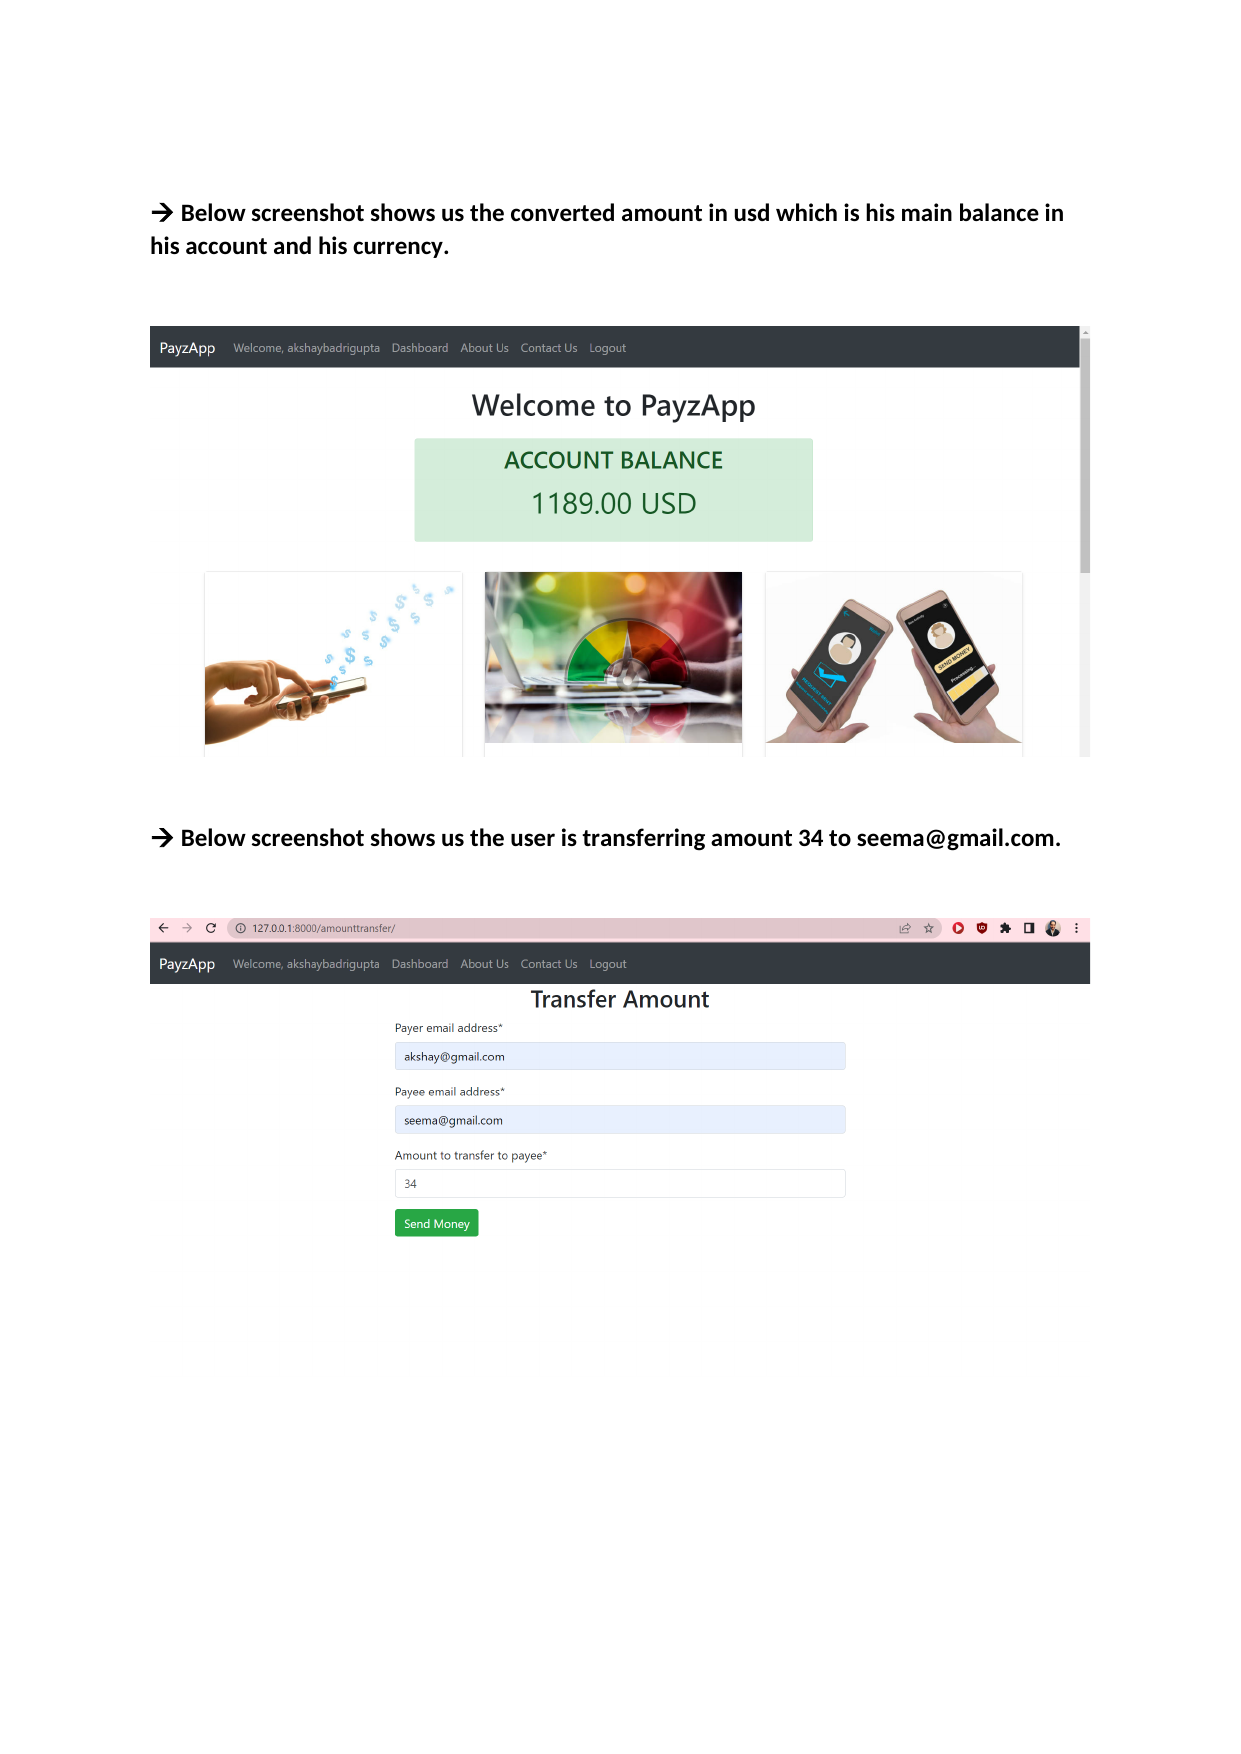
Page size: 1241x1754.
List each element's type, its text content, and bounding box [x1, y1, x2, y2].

text Below screenshot shows us the converted amount in usd which is his main balance in his account and his currency. [150, 197, 1090, 260]
picture [150, 326, 1091, 757]
text Below screenshot shows us the user is transferring amount 34 to seema@gmail.com. [150, 822, 1090, 853]
picture [150, 918, 1091, 1377]
